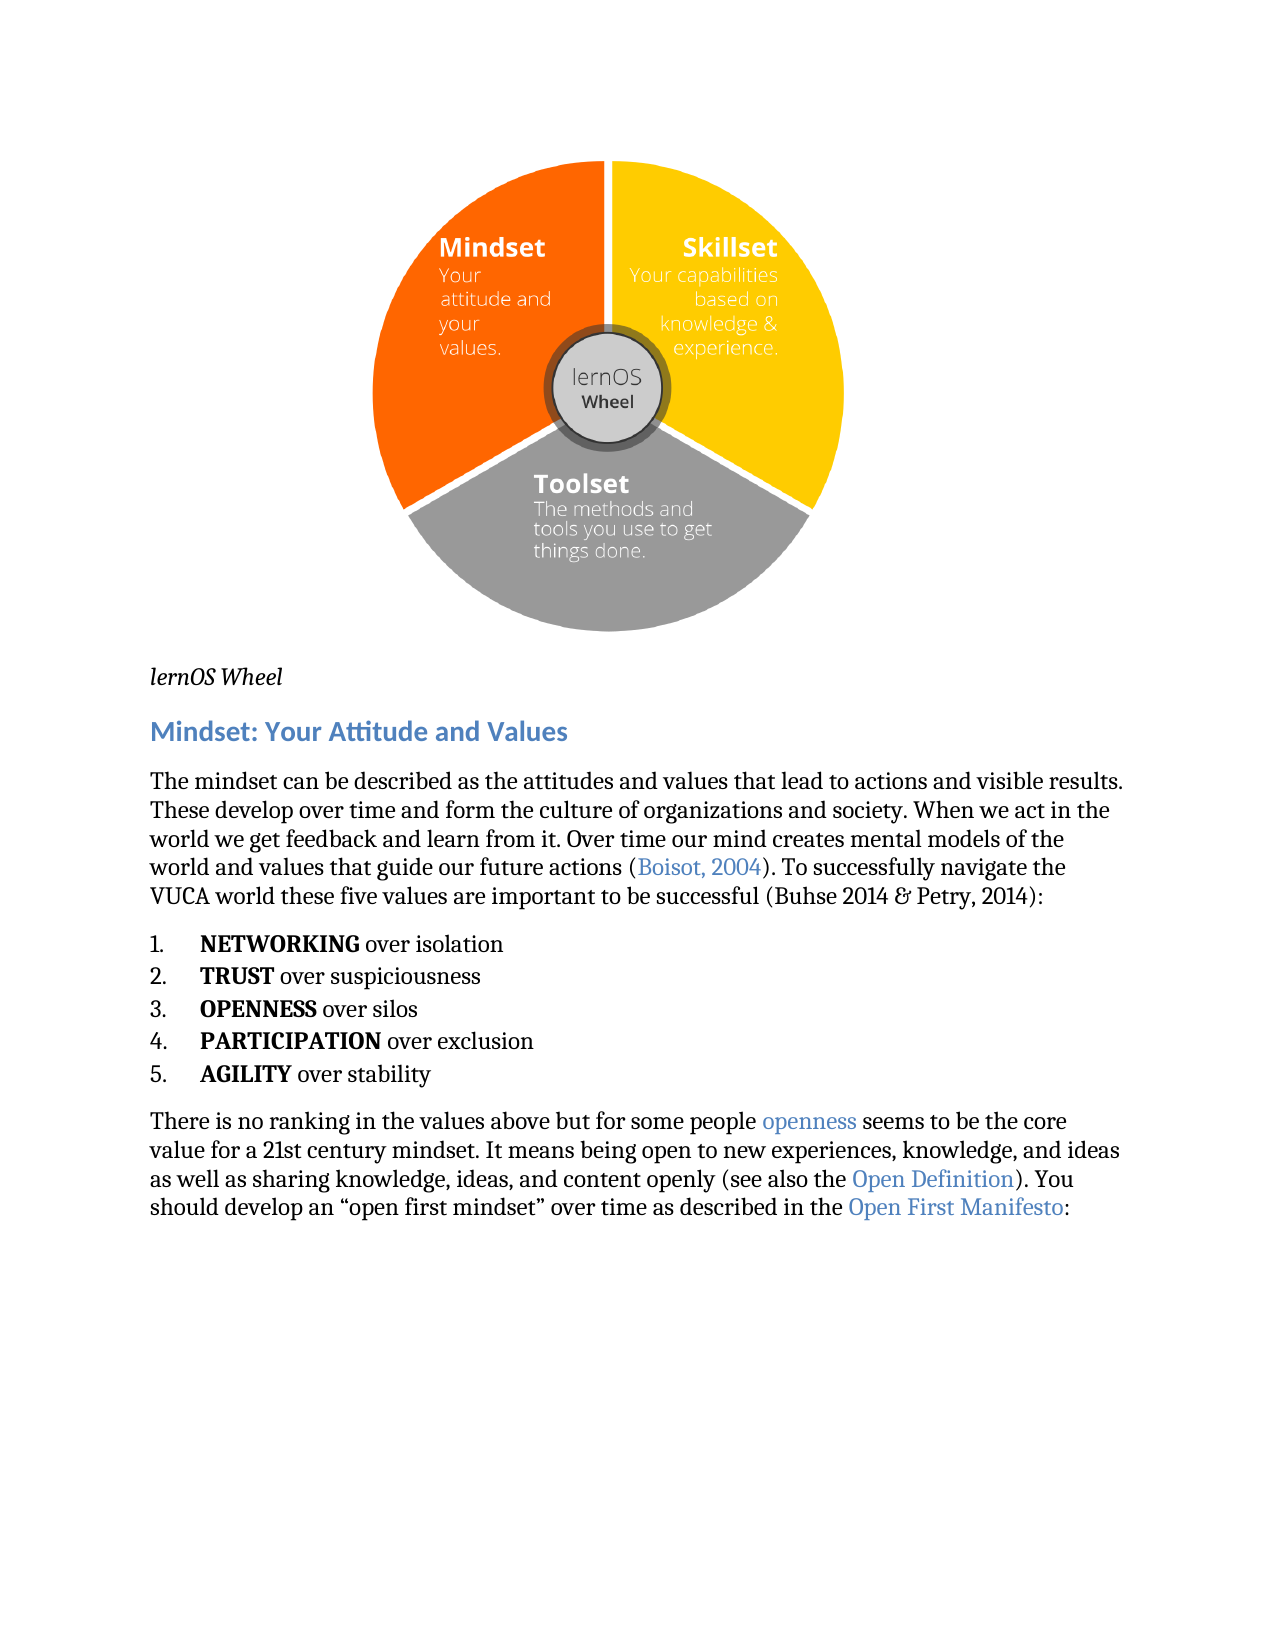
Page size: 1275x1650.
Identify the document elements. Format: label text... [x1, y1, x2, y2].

list AGILITY over stability [150, 1059, 1125, 1088]
list OPENNESS over silos [150, 994, 1125, 1023]
list TRUST over suspiciousness [150, 962, 1125, 991]
list PARTICIPATION over exclusion [150, 1027, 1125, 1056]
list NETWORKING over isolation [150, 929, 1125, 958]
text The mindset can be described as the attitudes and values that lead to actions and visible results. These develop over time and form the culture of organizations and society. When we act in the world we get feedback and learn from it. Over time our mind creates mental models of the world and values that guide our future actions (Boisot, 2004). To successfully navigate the VUCA world these five values are important to be successful (Buhse 2014 & Petry, 2014): [150, 767, 1125, 911]
text There is no ranking in the values above but for some people openness seems to be the core value for a 21st century mindset. It means being open to new experiences, knowledge, and ideas as well as sharing knowledge, ideas, and content openly (see also the Open Definition). You should develop an “open first mindset” over time as described in the Open First Manifesto: [150, 1107, 1125, 1222]
text lernOS Wheel [150, 663, 1125, 692]
subtitle Mindset: Your Attitude and Values [150, 713, 1125, 748]
picture [168, 150, 1044, 643]
